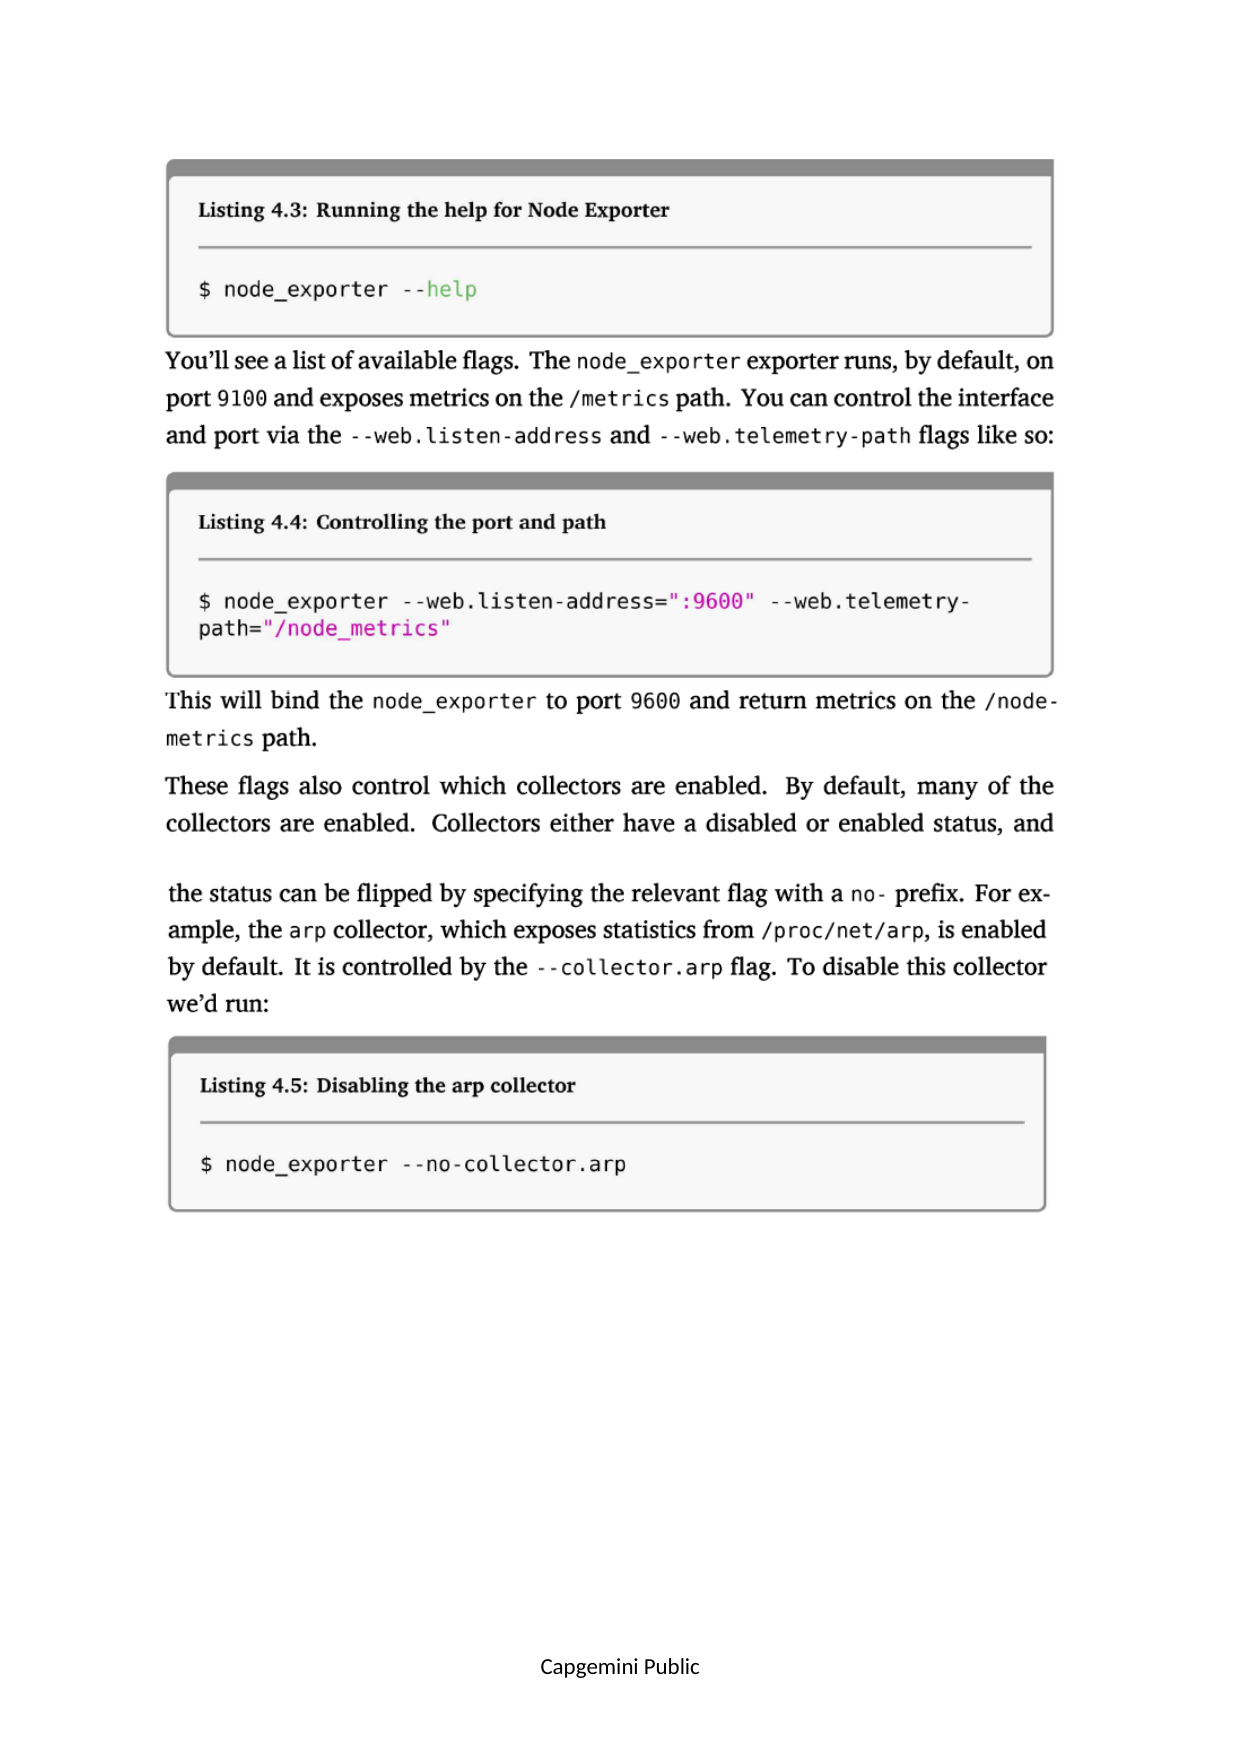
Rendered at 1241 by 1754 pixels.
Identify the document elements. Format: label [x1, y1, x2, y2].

picture [150, 871, 1091, 1225]
picture [150, 150, 1091, 852]
